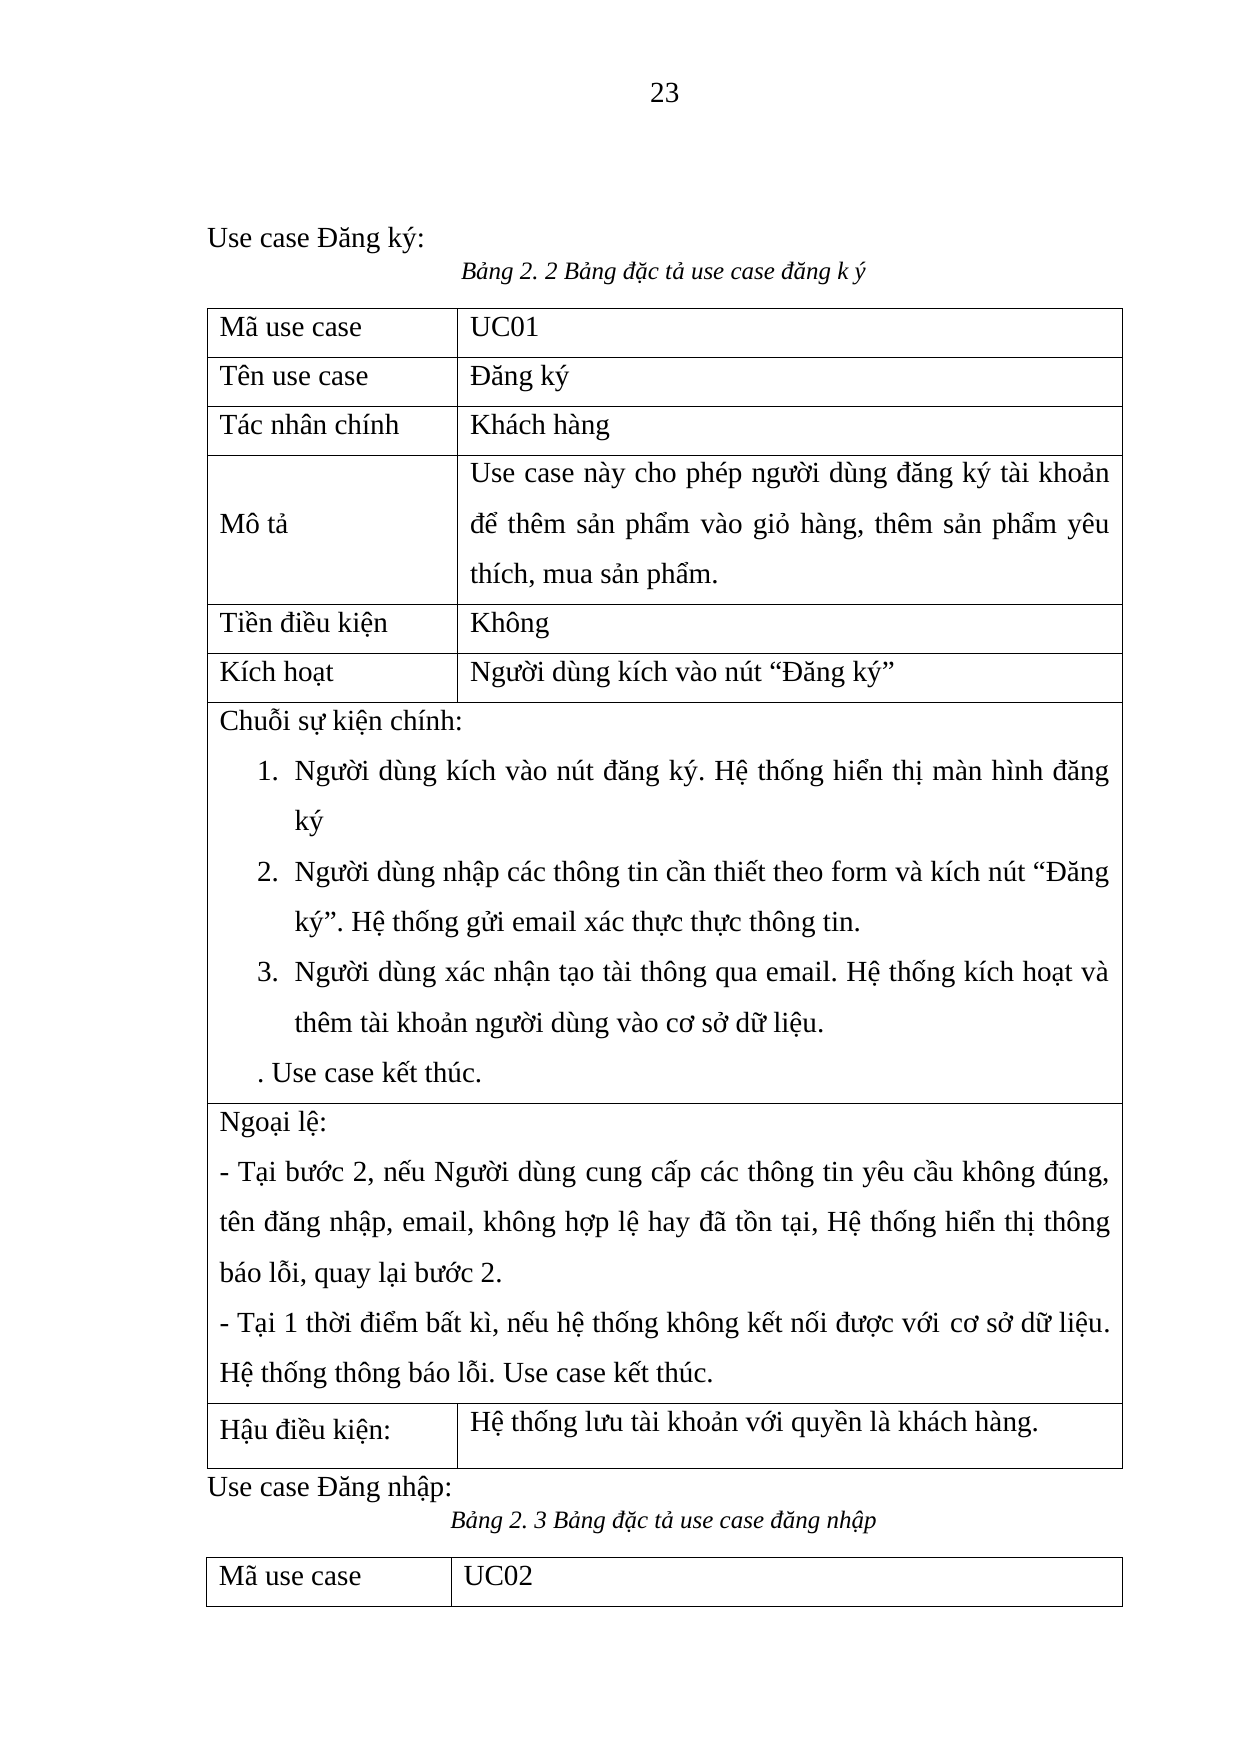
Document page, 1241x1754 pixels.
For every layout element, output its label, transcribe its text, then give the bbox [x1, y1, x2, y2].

table_header UC02 [452, 1558, 1122, 1606]
table_cell Hệ thống lưu tài khoản với quyền là khách hàng. [458, 1404, 1122, 1468]
text Use case Đăng nhập: [207, 1469, 1122, 1503]
table_cell Khách hàng [458, 407, 1122, 454]
text Use case Đăng ký: [207, 220, 1122, 253]
table_cell Kích hoạt [208, 654, 457, 702]
text Bảng 2. 3 Bảng đặc tả use case đăng nhập [207, 1505, 1122, 1534]
table_header Mã use case [208, 309, 457, 357]
table_cell Người dùng kích vào nút “Đăng ký” [458, 654, 1122, 702]
text Bảng 2. 2 Bảng đặc tả use case đăng k ý [207, 256, 1122, 285]
table_header Mã use case [207, 1558, 451, 1606]
table_cell Tiền điều kiện [208, 605, 457, 653]
table_cell Hậu điều kiện: [208, 1404, 457, 1468]
table_cell Mô tả [208, 456, 457, 604]
table_cell Tên use case [208, 358, 457, 406]
table_header UC01 [458, 309, 1122, 357]
table_cell Ngoại lệ: - Tại bước 2, nếu Người dùng cung cấp các thông tin yêu cầu không đúng, tên đăng nhập, email, không hợp lệ hay đã tồn tại, Hệ thống hiển thị thông báo lỗi, quay lại bước 2. - Tại 1 thời điểm bất kì, nếu hệ thống không kết nối được với cơ sở dữ liệu. Hệ thống thông báo lỗi. Use case kết thúc. [208, 1104, 1122, 1403]
table_cell Chuỗi sự kiện chính: Người dùng kích vào nút đăng ký. Hệ thống hiển thị màn hình đăng ký Người dùng nhập các thông tin cần thiết theo form và kích nút “Đăng ký”. Hệ thống gửi email xác thực thực thông tin. Người dùng xác nhận tạo tài thông qua email. Hệ thống kích hoạt và thêm tài khoản người dùng vào cơ sở dữ liệu. . Use case kết thúc. [208, 703, 1122, 1103]
table_cell Đăng ký [458, 358, 1122, 406]
table_cell Tác nhân chính [208, 407, 457, 454]
table_cell Không [458, 605, 1122, 653]
table_cell Use case này cho phép người dùng đăng ký tài khoản để thêm sản phẩm vào giỏ hàng, thêm sản phẩm yêu thích, mua sản phẩm. [458, 456, 1122, 604]
